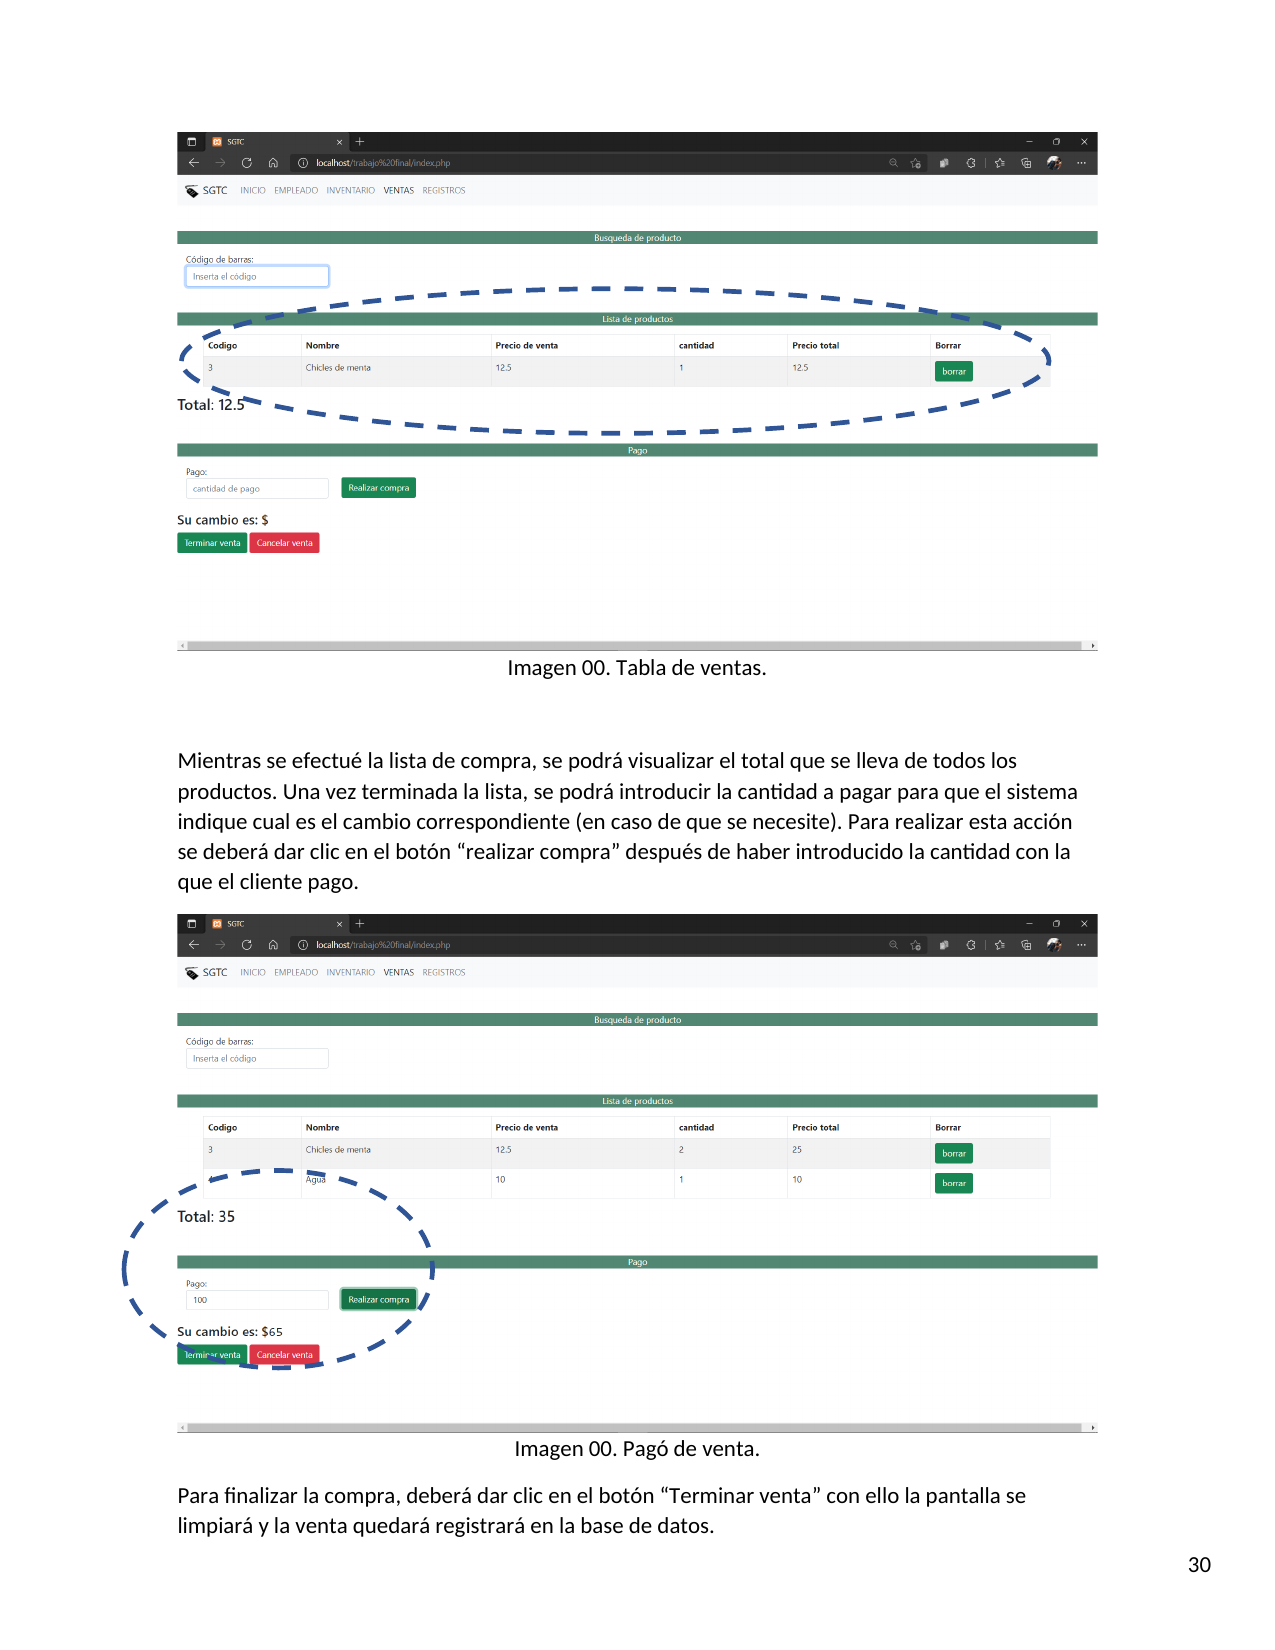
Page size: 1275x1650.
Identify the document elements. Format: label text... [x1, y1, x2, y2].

text Mientras se efectué la lista de compra, se podrá visualizar el total que se lleva de todos los productos. Una vez terminada la lista, se podrá introducir la cantidad a pagar para que el sistema indique cual es el cambio correspondiente (en caso de que se necesite). Para realizar esta acción se deberá dar clic en el botón “realizar compra” después de haber introducido la cantidad con la que el cliente pago. [177, 747, 1098, 896]
picture [177, 914, 1098, 1433]
text Para finalizar la compra, deberá dar clic en el botón “Terminar venta” con ello la pantalla se limpiará y la venta quedará registrará en la base de datos. [177, 1481, 1098, 1539]
picture [177, 132, 1098, 651]
text Imagen 00. Pagó de venta. [177, 1434, 1098, 1462]
text Imagen 00. Tabla de ventas. [177, 653, 1098, 681]
